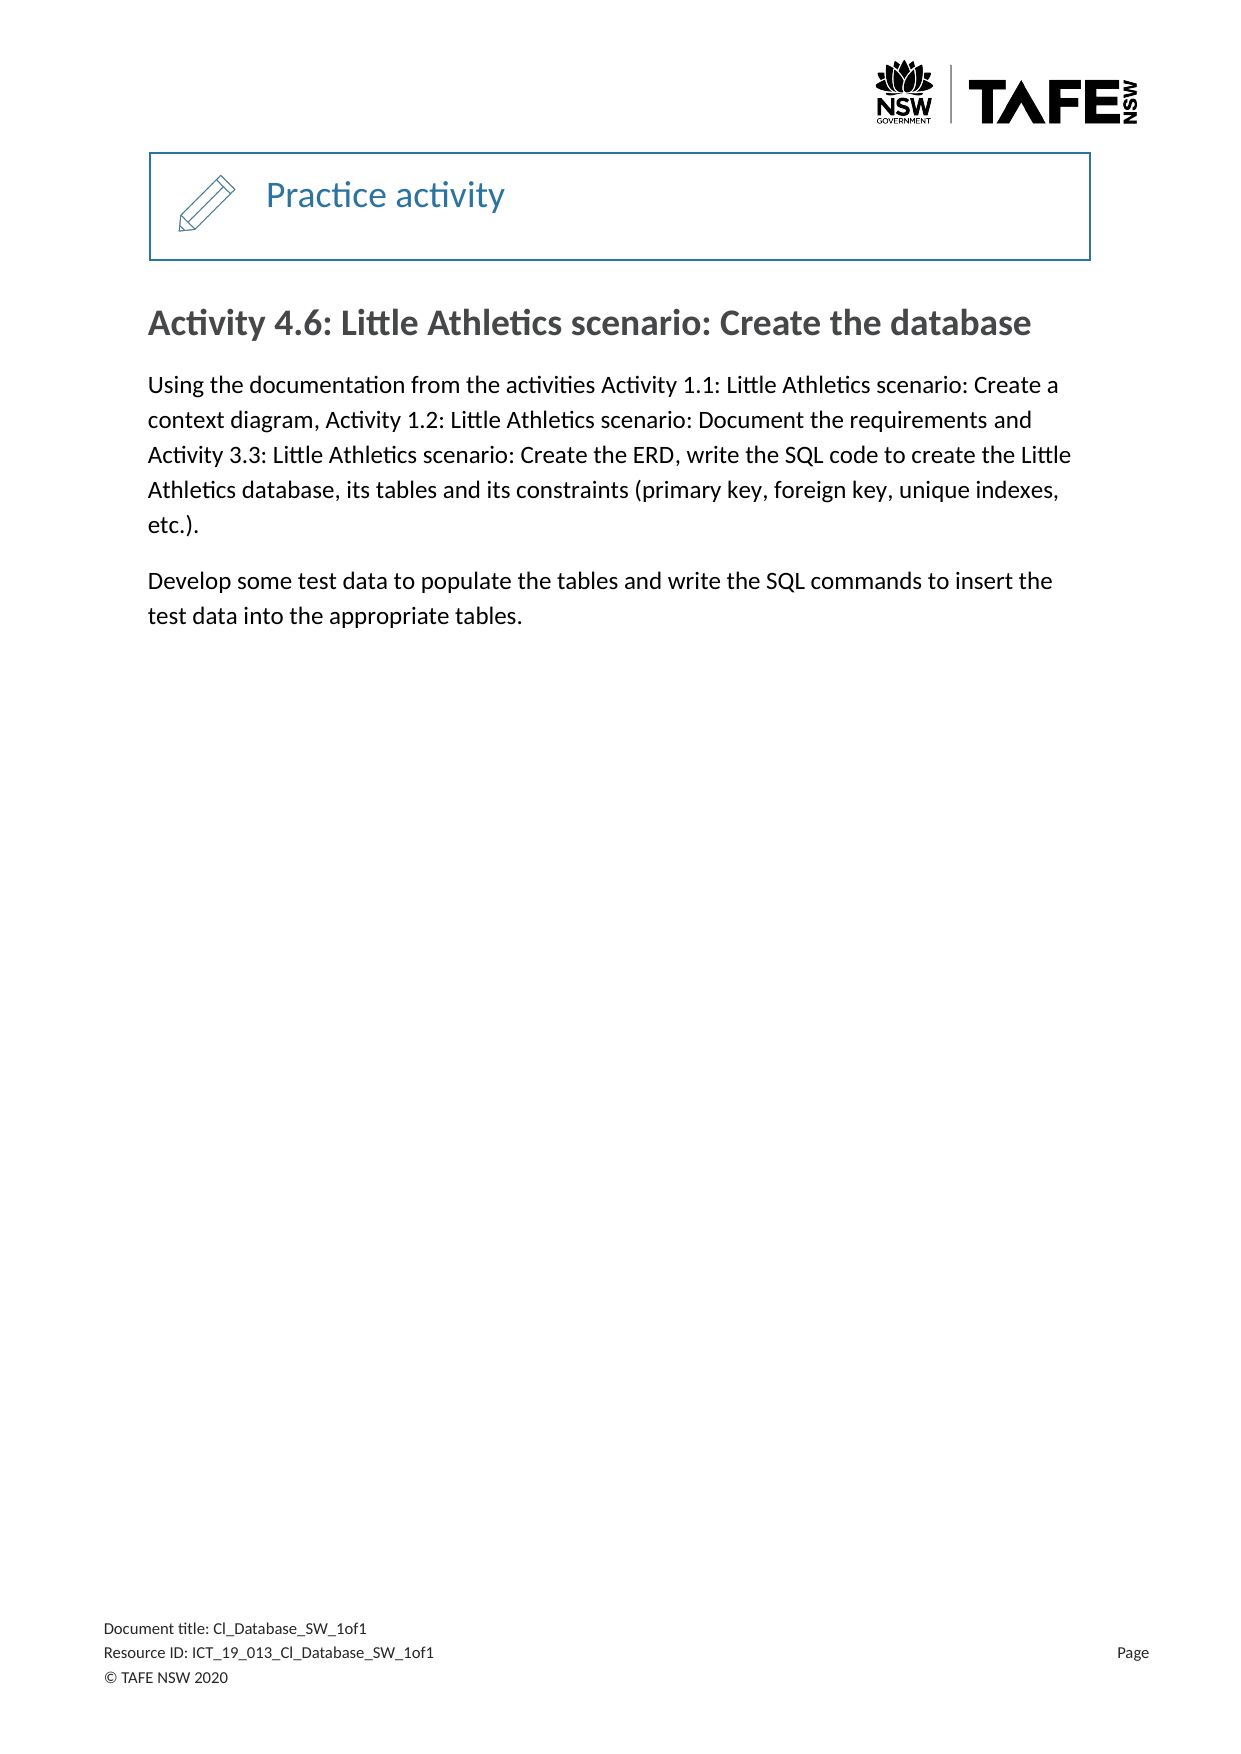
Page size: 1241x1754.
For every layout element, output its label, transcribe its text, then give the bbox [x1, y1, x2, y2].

picture [875, 59, 1137, 125]
picture [177, 173, 237, 233]
subtitle Practice activity [151, 154, 1089, 259]
subtitle Activity 4.6: Little Athletics scenario: Create the database [148, 298, 1092, 344]
text Develop some test data to populate the tables and write the SQL commands to insert the test data into the appropriate tables. [148, 565, 1092, 631]
text Using the documentation from the activities Activity 1.1: Little Athletics scenario: Create a context diagram, Activity 1.2: Little Athletics scenario: Document the requirements and Activity 3.3: Little Athletics scenario: Create the ERD, write the SQL code to create the Little Athletics database, its tables and its constraints (primary key, foreign key, unique indexes, etc.). [148, 369, 1092, 540]
